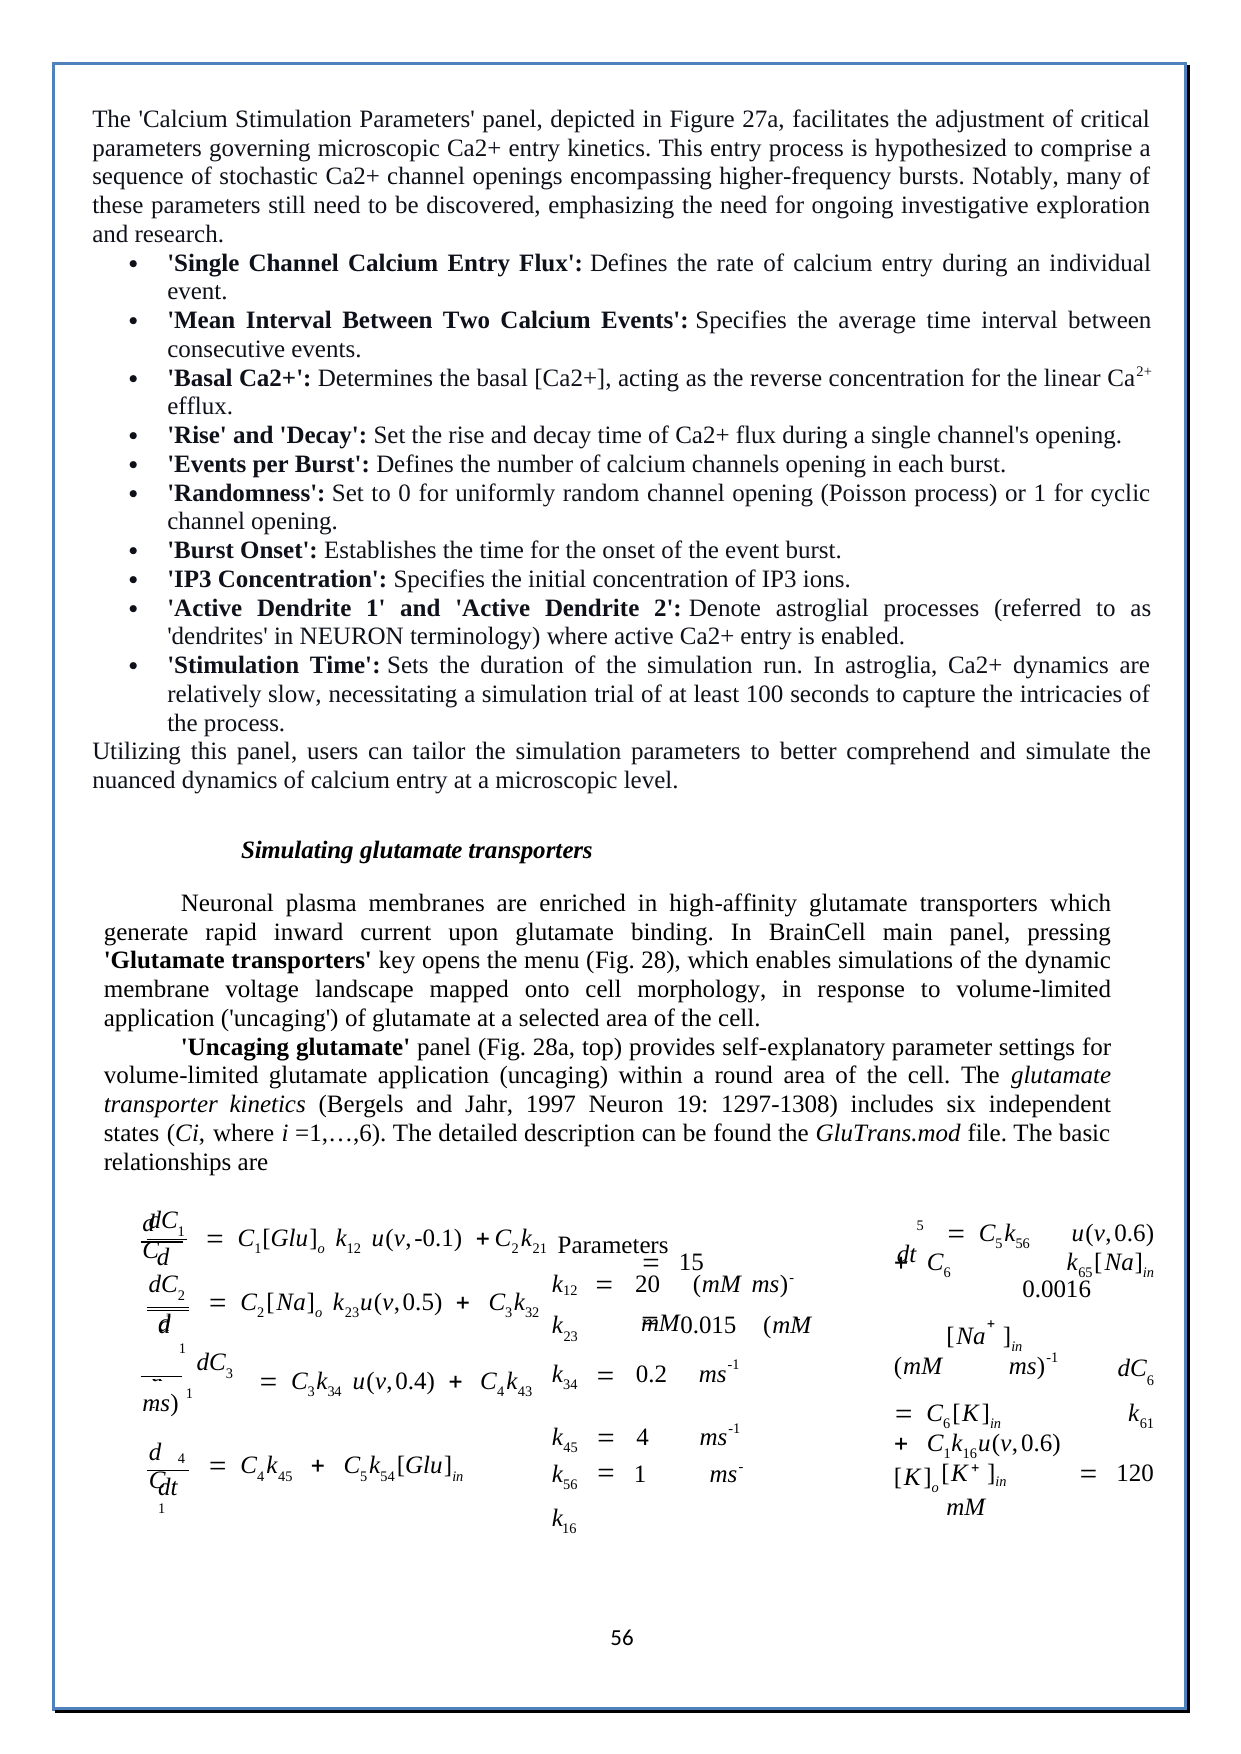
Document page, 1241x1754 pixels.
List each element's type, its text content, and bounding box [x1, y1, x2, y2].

subtitle Simulating glutamate transporters [167, 836, 1093, 864]
list 'Burst Onset': Establishes the time for the onset of the event burst. [129, 535, 1152, 564]
list 'Mean Interval Between Two Calcium Events': Specifies the average time interval between consecutive events. [129, 305, 1152, 363]
text 'Uncaging glutamate' panel (Fig. 28a, top) provides self-explanatory parameter settings for volume-limited glutamate application (uncaging) within a round area of the cell. The glutamate transporter kinetics (Bergels and Jahr, 1997 Neuron 19: 1297-1308) includes six independent states (Ci, where i =1,…,6). The detailed description can be found the GluTrans.mod file. The basic relationships are [103, 1032, 1111, 1175]
list 'Randomness': Set to 0 for uniformly random channel opening (Poisson process) or 1 for cyclic channel opening. [129, 478, 1152, 535]
text dC2 C2[Na]o k23u(v,0.5) C3k32 k12 0.015 (mM ms)11 dC3 C3k34 u(v,0.4) C4k43 k34 0.2 ms-1 [142, 1269, 811, 1417]
list 'Single Channel Calcium Entry Flux': Defines the rate of calcium entry during an individual event. [129, 248, 1152, 305]
text k45 4 ms-1 dt4 C4k45 C5k54[Glu]in k56 1 ms-1 [158, 1419, 743, 1519]
list 'Active Dendrite 1' and 'Active Dendrite 2': Denote astroglial processes (referred to as 'dendrites' in NEURON terminology) where active Ca2+ entry is enabled. [129, 593, 1152, 650]
list 'Events per Burst': Defines the number of calcium channels opening in each burst. [129, 449, 1152, 478]
text Neuronal plasma membranes are enriched in high-affinity glutamate transporters which generate rapid inward current upon glutamate binding. In BrainCell main panel, pressing 'Glutamate transporters' key opens the menu (Fig. 28), which enables simulations of the dynamic membrane voltage landscape mapped onto cell morphology, in response to volume-limited application ('uncaging') of glutamate at a selected area of the cell. [103, 888, 1111, 1032]
text Utilizing this panel, users can tailor the simulation parameters to better comprehend and simulate the nuanced dynamics of calcium entry at a microscopic level. [92, 736, 1152, 794]
list 'Stimulation Time': Sets the duration of the simulation run. In astroglia, Ca2+ dynamics are relatively slow, necessitating a simulation trial of at least 100 seconds to capture the intricacies of the process. [129, 650, 1152, 736]
list 'IP3 Concentration': Specifies the initial concentration of IP3 ions. [129, 564, 1152, 593]
list 'Rise' and 'Decay': Set the rise and decay time of Ca2+ flux during a single channel's opening. [129, 420, 1152, 449]
list 'Basal Ca2+': Determines the basal [Ca2+], acting as the reverse concentration for the linear Ca2+ efflux. [129, 363, 1152, 420]
text The 'Calcium Stimulation Parameters' panel, depicted in Figure 27a, facilitates the adjustment of critical parameters governing microscopic Ca2+ entry kinetics. This entry process is hypothesized to comprise a sequence of stochastic Ca2+ channel openings encompassing higher-frequency bursts. Notably, many of these parameters still need to be discovered, emphasizing the need for ongoing investigative exploration and research. [92, 104, 1152, 248]
text dC1 C1[Glu]o k12 u(v,-0.1) C2k21 Parameters [148, 1205, 815, 1259]
text dt5 C5k56 u(v,0.6) C6 k65[Na]in [Na]in0.0016 (mM ms)-1 dC6 C6[K]in k61 C1k16u(v,0.6)[K]o[K]in 120 mM [894, 1205, 1154, 1526]
